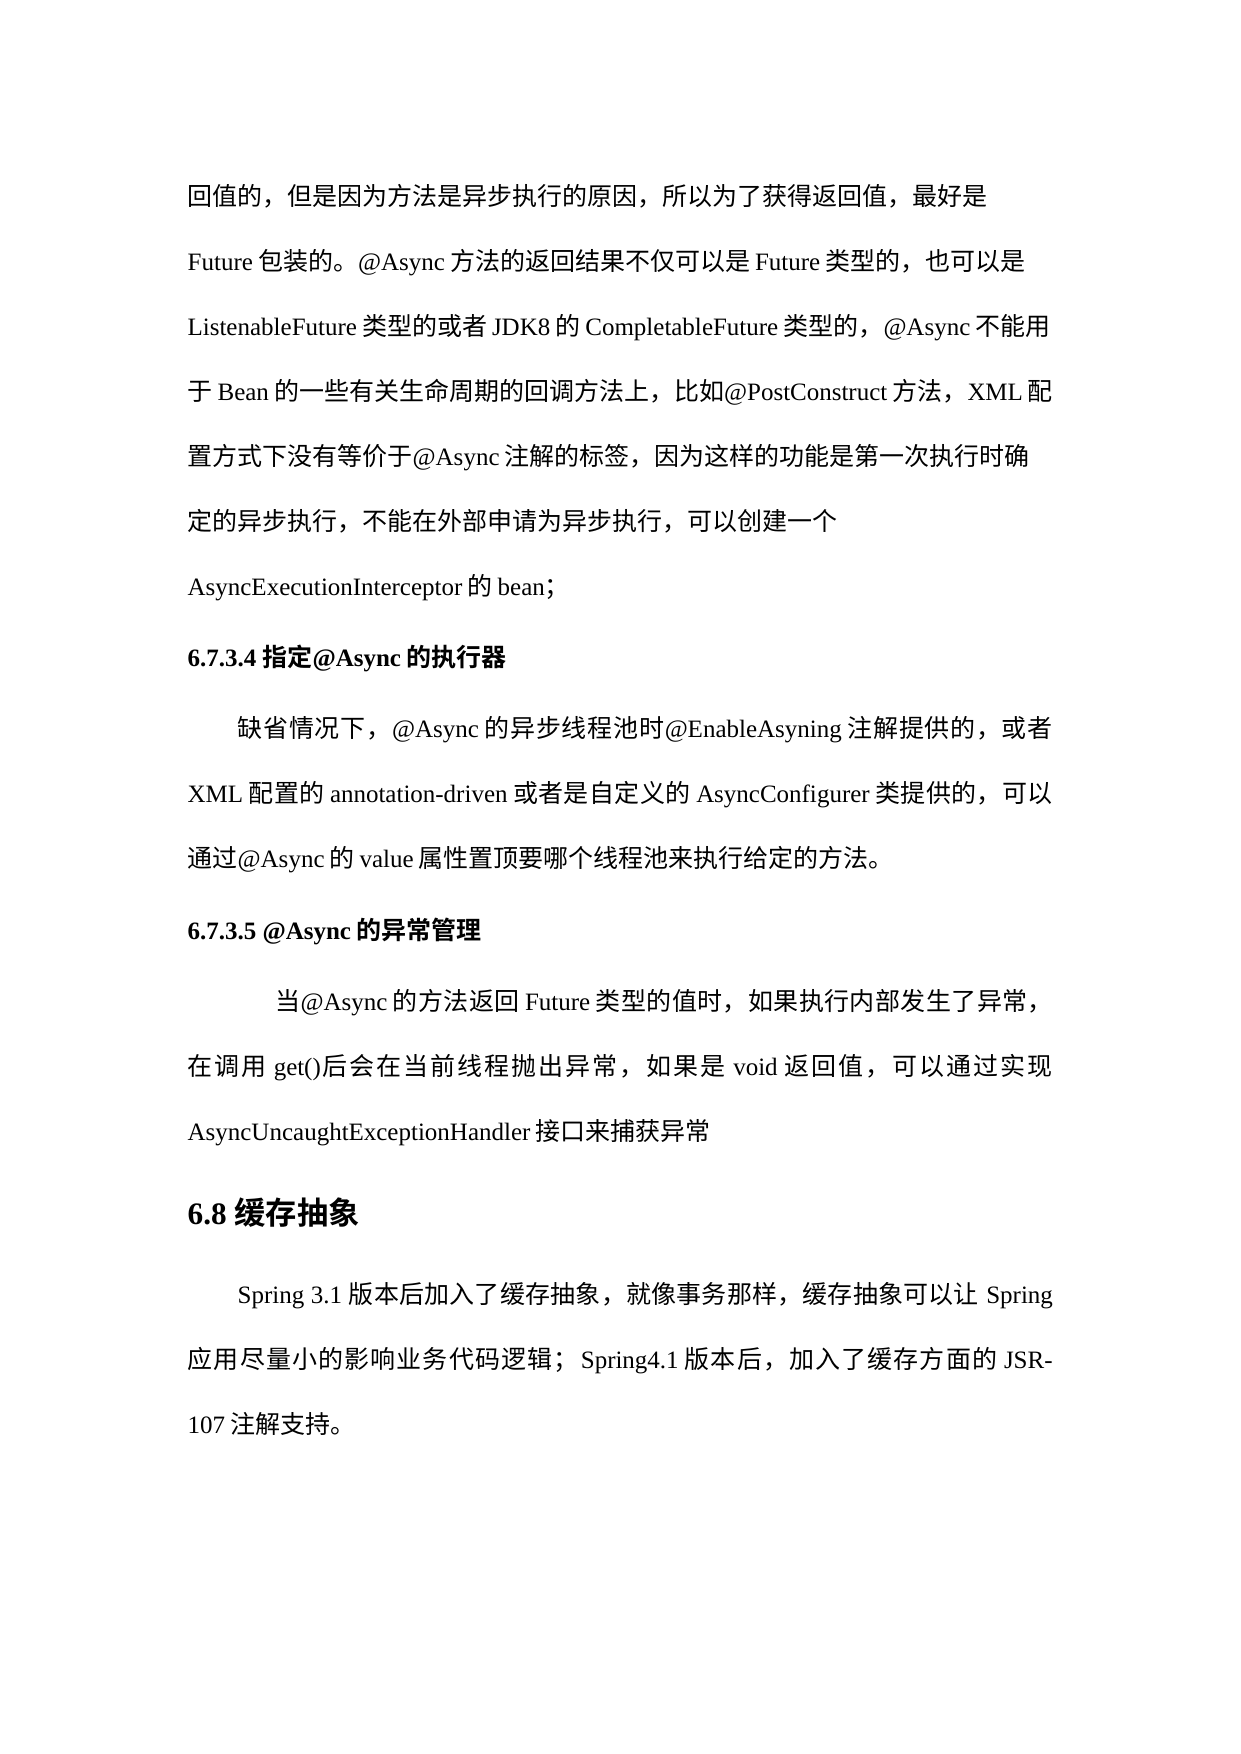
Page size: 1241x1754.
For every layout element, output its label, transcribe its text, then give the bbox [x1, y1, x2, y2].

subtitle 6.7.3.4 指定@Async的执行器 [187, 623, 1053, 688]
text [187, 162, 1053, 617]
text Spring 3.1 版本后加入了缓存抽象，就像事务那样，缓存抽象可以让Spring应用尽量小的影响业务代码逻辑；Spring4.1版本后，加入了缓存方面的JSR-107注解支持。 [187, 1260, 1053, 1455]
subtitle 6.7.3.5 @Async的异常管理 [187, 896, 1053, 961]
text 当@Async的方法返回Future类型的值时，如果执行内部发生了异常，在调用get()后会在当前线程抛出异常，如果是void返回值，可以通过实现AsyncUncaughtExceptionHandler接口来捕获异常 [187, 967, 1053, 1162]
subtitle 6.8 缓存抽象 [187, 1179, 1053, 1244]
text 缺省情况下，@Async的异步线程池时@EnableAsyning注解提供的，或者XML配置的annotation-driven或者是自定义的AsyncConfigurer类提供的，可以通过@Async的value属性置顶要哪个线程池来执行给定的方法。 [187, 694, 1053, 889]
